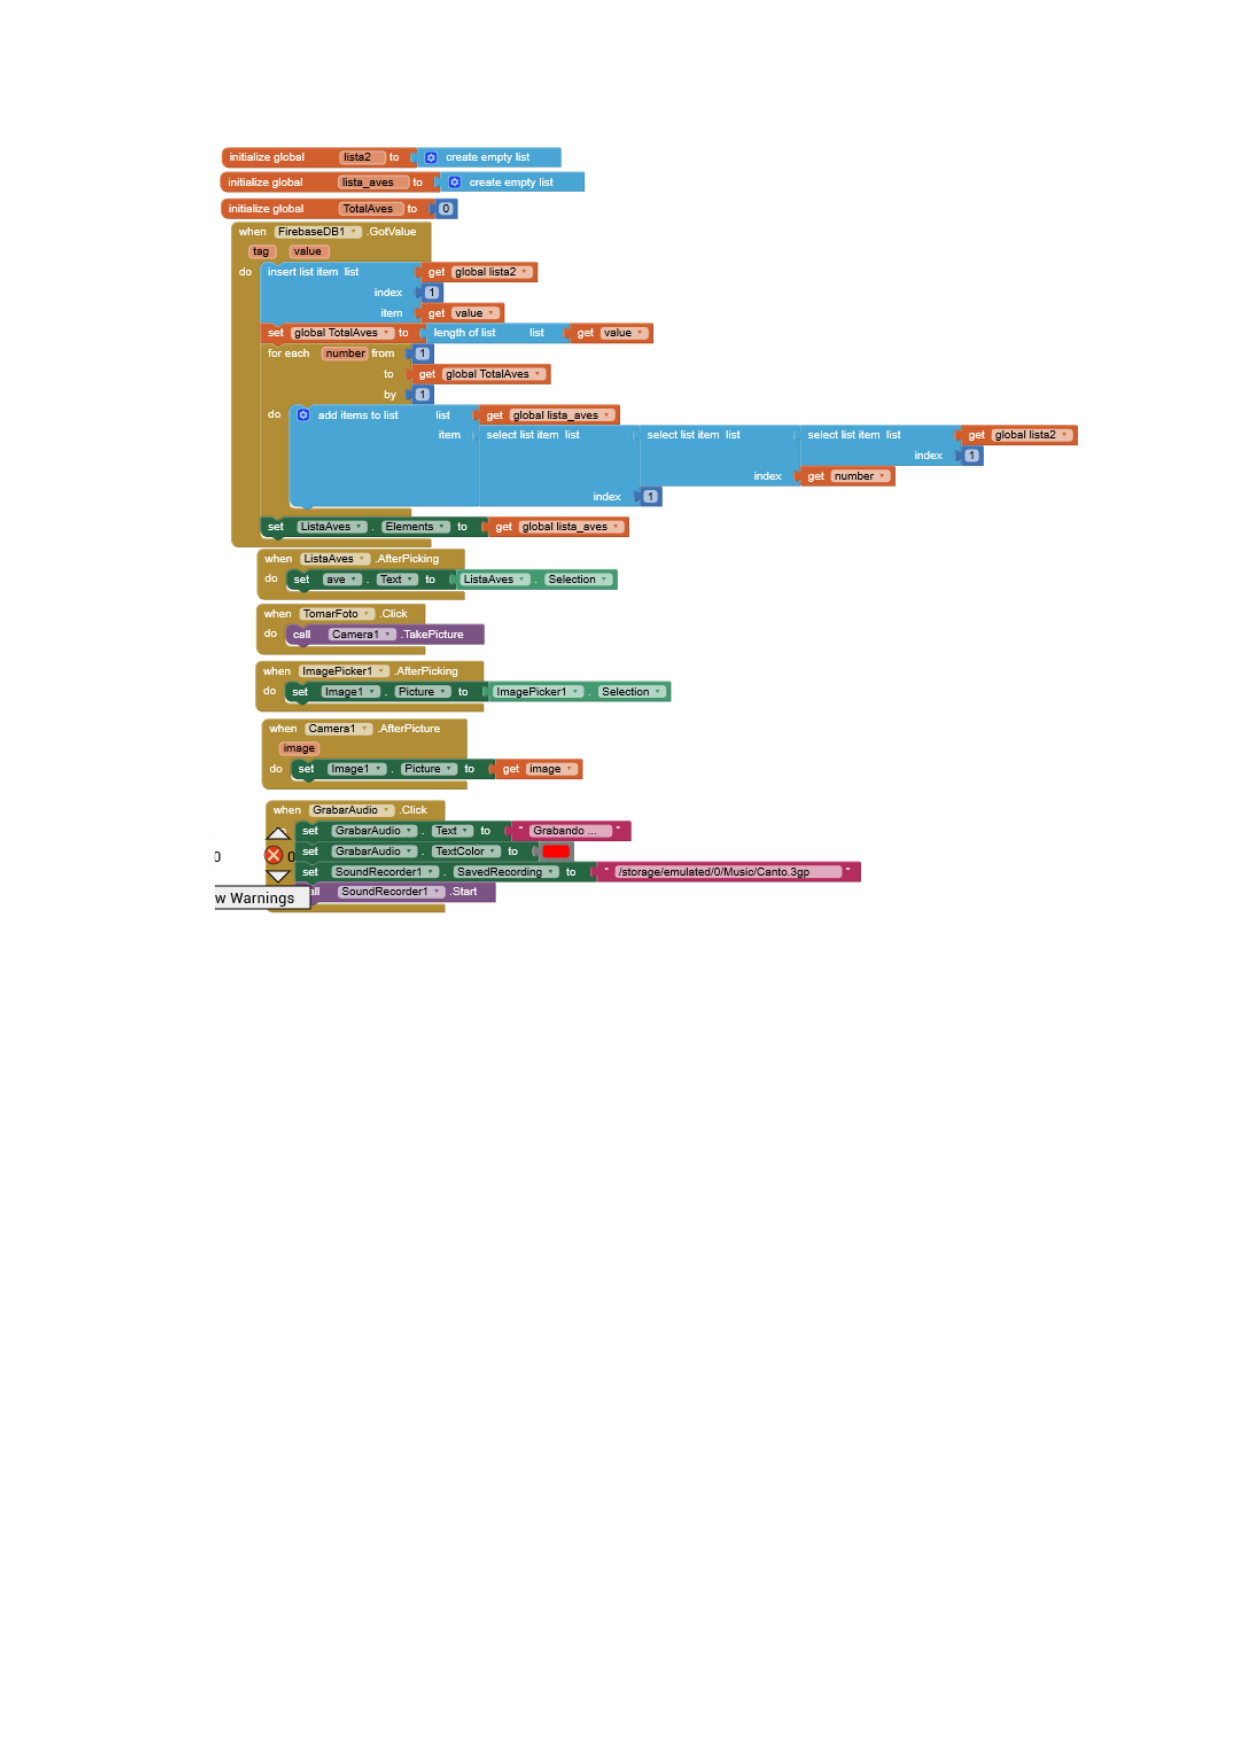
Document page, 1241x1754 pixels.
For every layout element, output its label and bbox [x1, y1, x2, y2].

picture [214, 147, 1101, 917]
